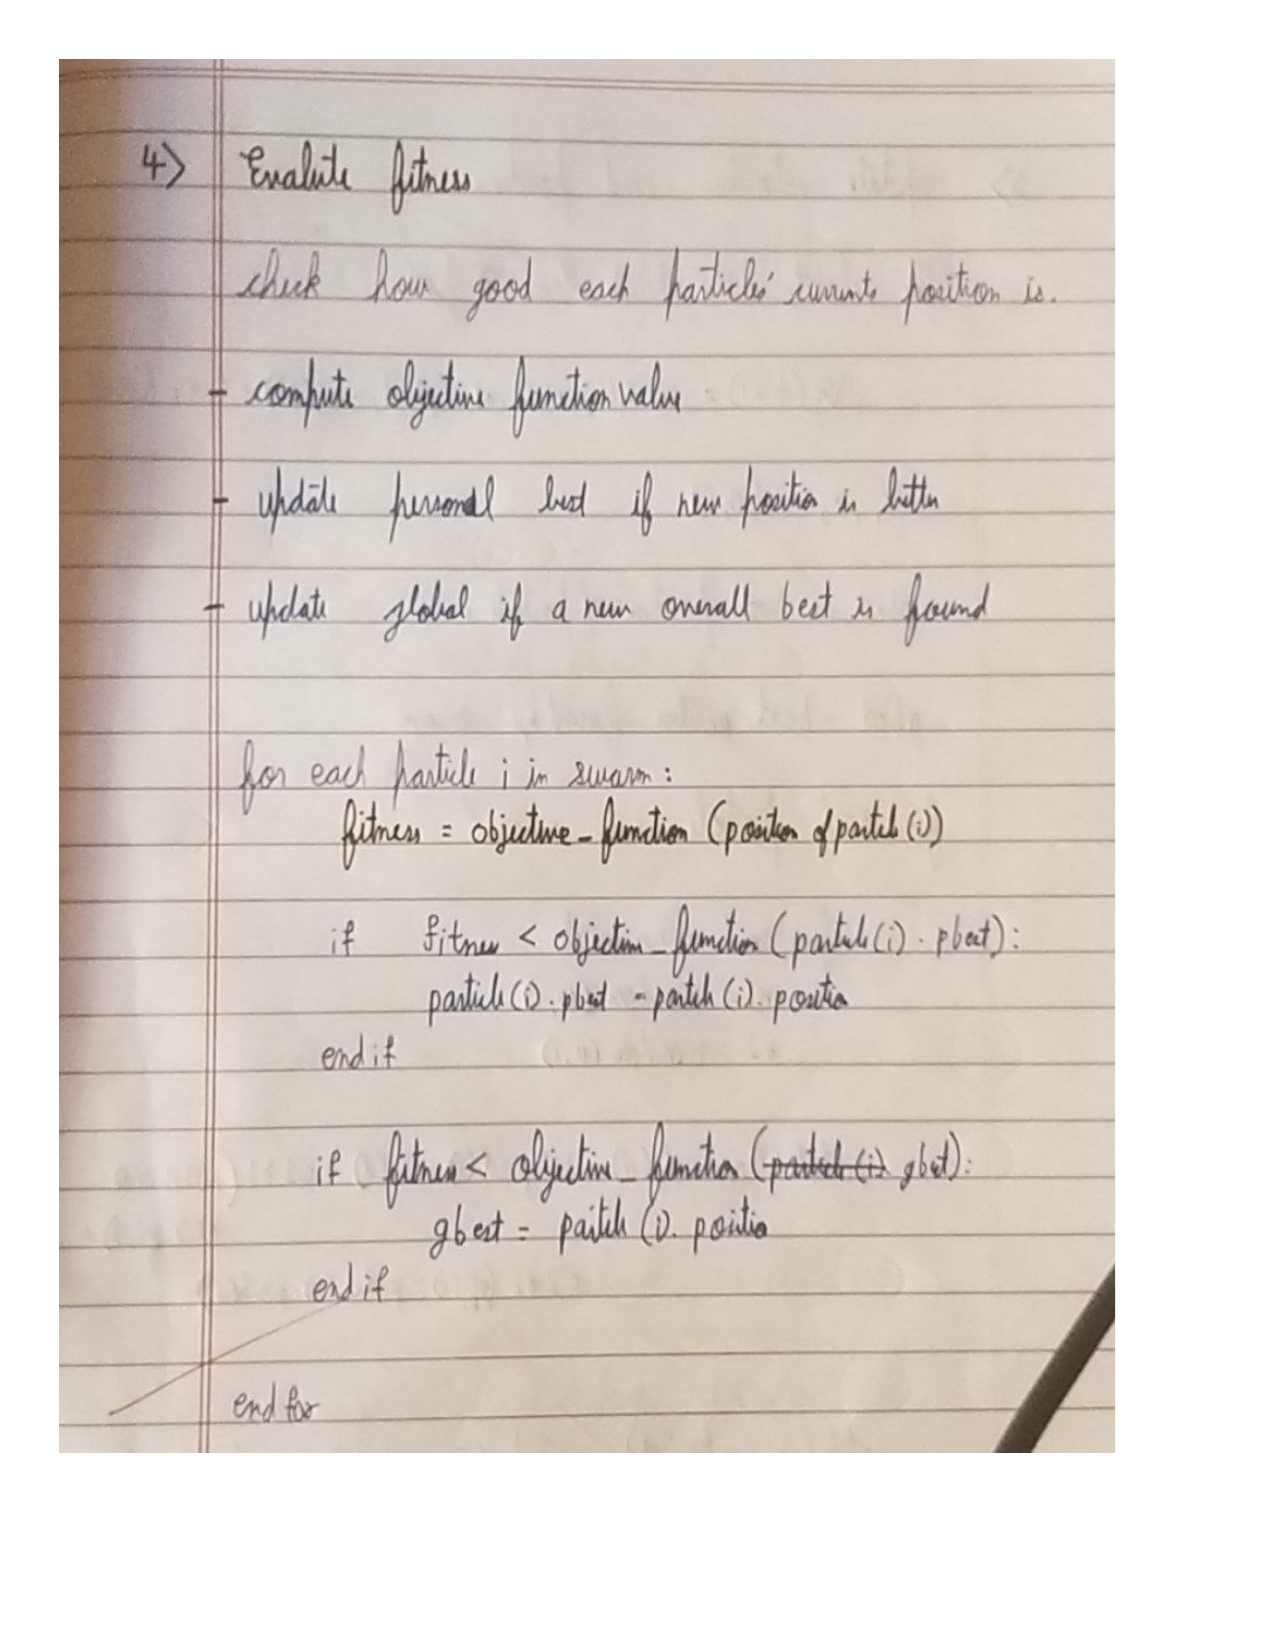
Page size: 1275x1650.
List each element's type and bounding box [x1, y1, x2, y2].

picture [59, 59, 1116, 1453]
